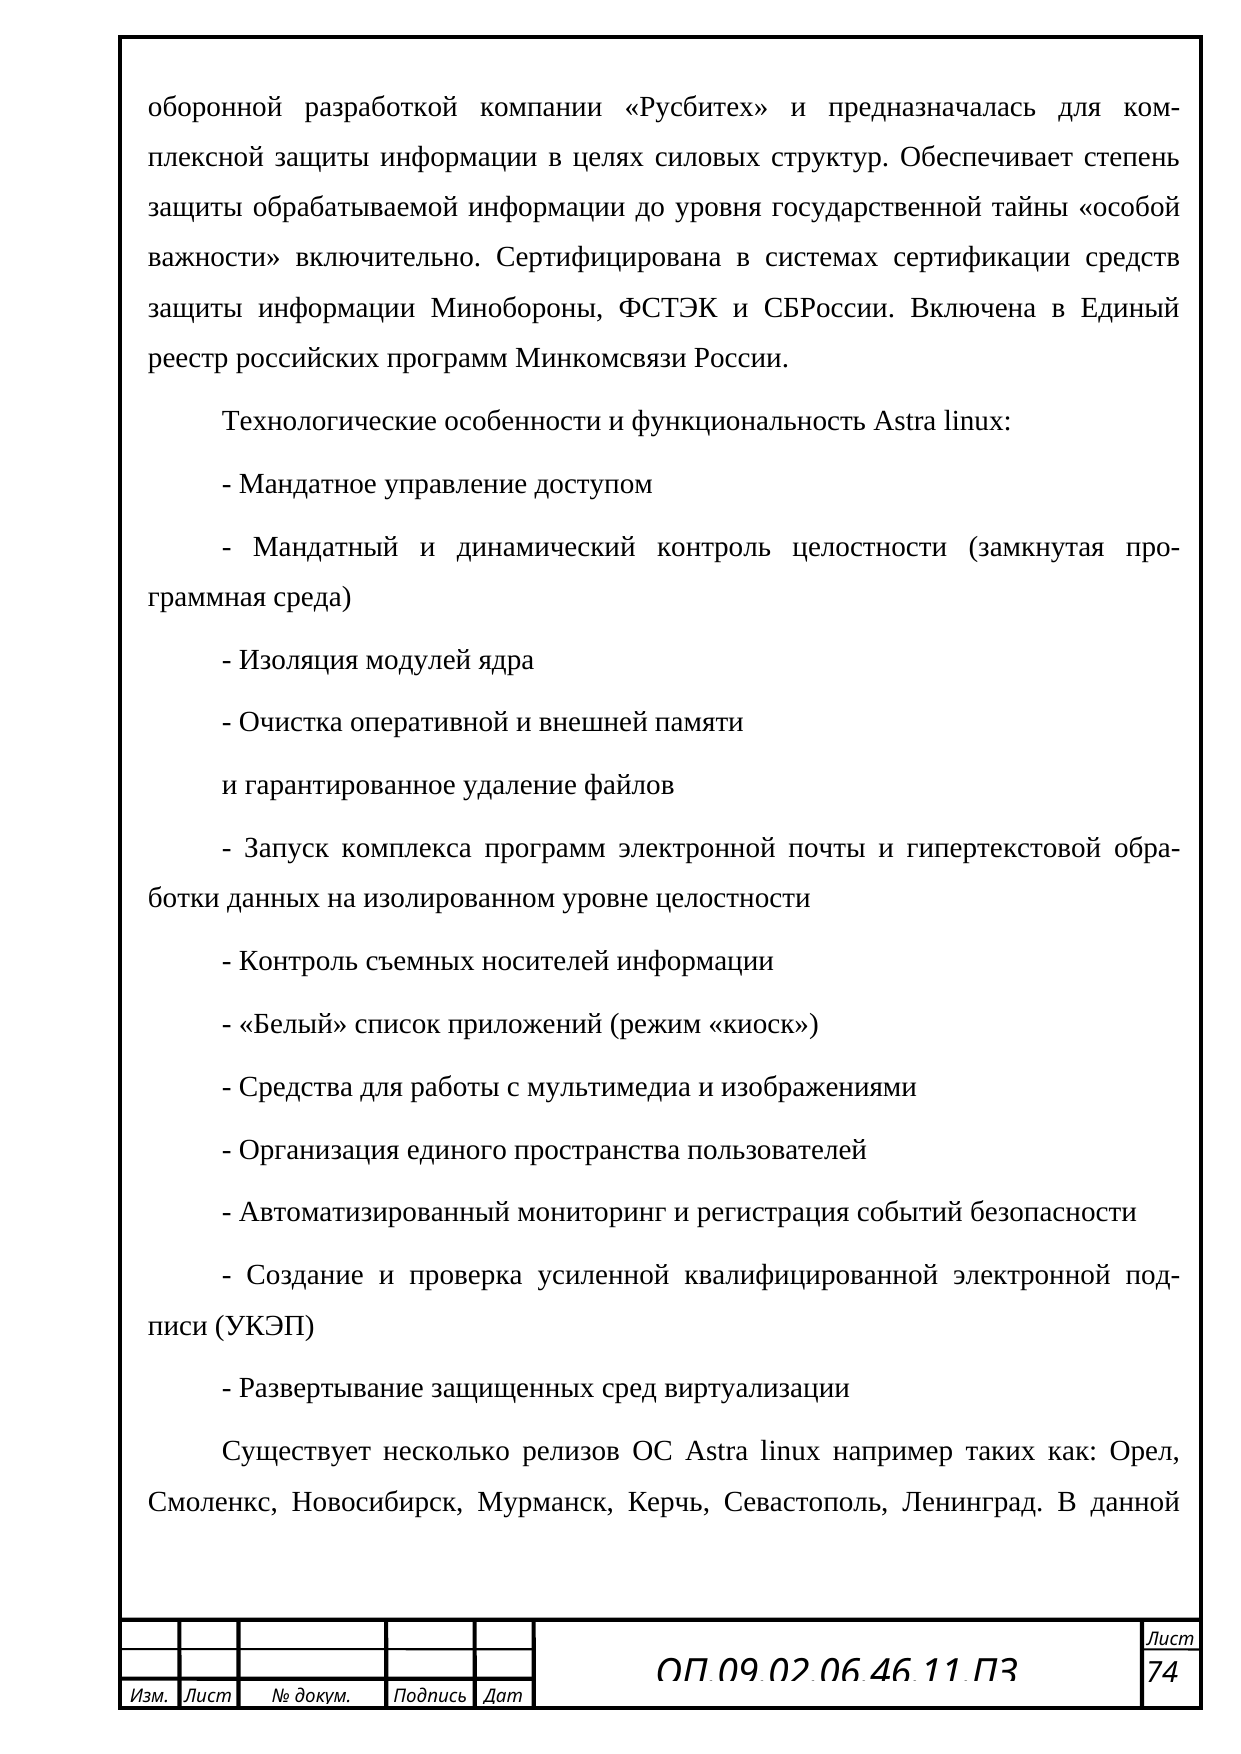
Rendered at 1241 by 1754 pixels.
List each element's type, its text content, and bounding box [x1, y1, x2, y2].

text - Мандатный и динамический контроль целостности (замкнутая про-граммная среда) [148, 529, 1181, 612]
text - Средства для работы с мультимедиа и изображениями [148, 1069, 1181, 1102]
text - Мандатное управление доступом [148, 466, 1181, 499]
text - Очистка оперативной и внешней памяти [148, 704, 1181, 738]
text - Контроль съемных носителей информации [148, 943, 1181, 977]
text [148, 1433, 1181, 1517]
text Технологические особенности и функциональность Astra linux: [148, 403, 1181, 437]
text - Изоляция модулей ядра [148, 642, 1181, 675]
text и гарантированное удаление файлов [148, 767, 1181, 801]
text - «Белый» список приложений (режим «киоск») [148, 1006, 1181, 1040]
text - Запуск комплекса программ электронной почты и гипертекстовой обра-ботки данных на изолированном уровне целостности [148, 830, 1181, 914]
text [148, 89, 1181, 374]
text - Автоматизированный мониторинг и регистрация событий безопасности [148, 1194, 1181, 1228]
text - Создание и проверка усиленной квалифицированной электронной под-писи (УКЭП) [148, 1257, 1181, 1341]
text - Развертывание защищенных сред виртуализации [148, 1371, 1181, 1404]
text - Организация единого пространства пользователей [148, 1132, 1181, 1165]
